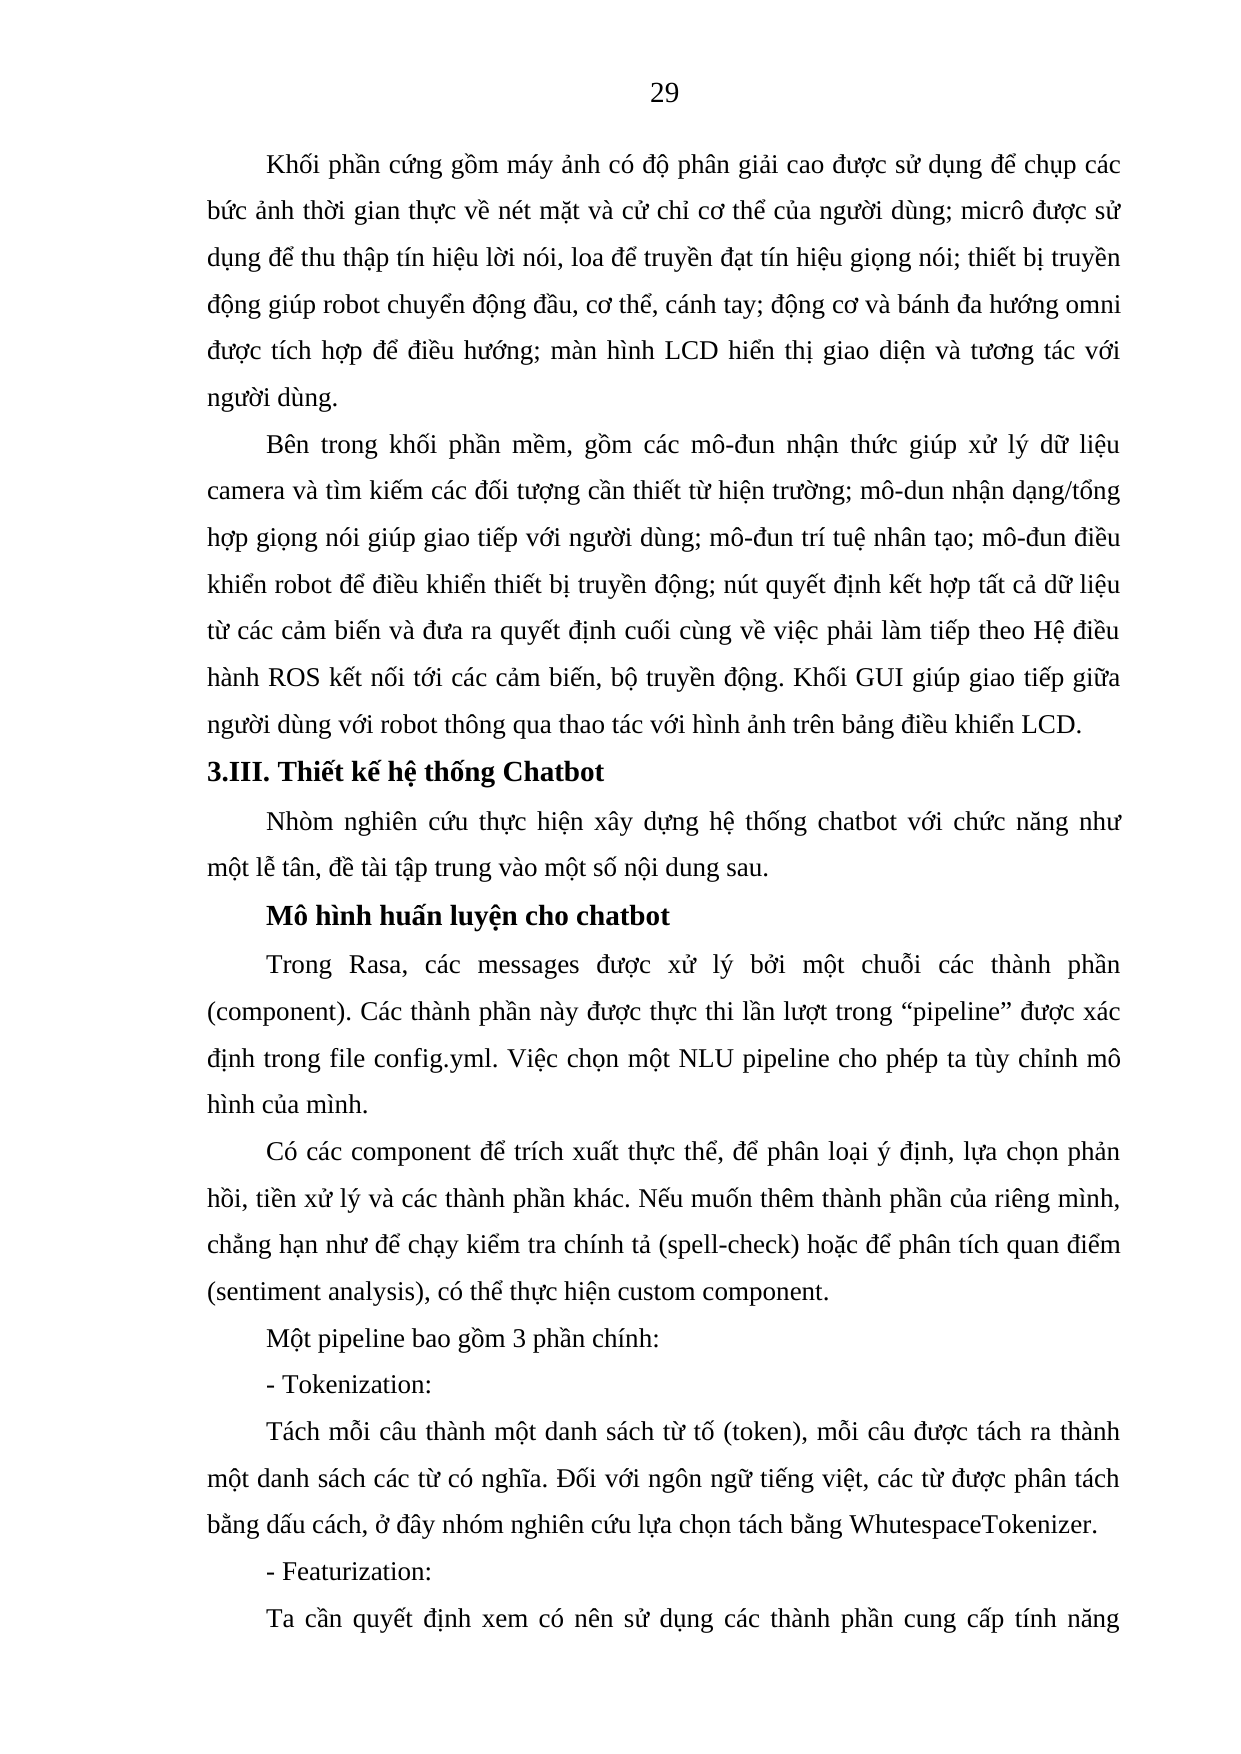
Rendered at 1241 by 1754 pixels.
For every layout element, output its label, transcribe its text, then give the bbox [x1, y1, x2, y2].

list Tách mỗi câu thành một danh sách từ tố (token), mỗi câu được tách ra thành một danh sách các từ có nghĩa. Đối với ngôn ngữ tiếng việt, các từ được phân tách bằng dấu cách, ở đây nhóm nghiên cứu lựa chọn tách bằng WhutespaceTokenizer. [207, 1415, 1122, 1539]
list Tokenization: [207, 1368, 1122, 1399]
text Bên trong khối phần mềm, gồm các mô-đun nhận thức giúp xử lý dữ liệu camera và tìm kiếm các đối tượng cần thiết từ hiện trường; mô-dun nhận dạng/tổng hợp giọng nói giúp giao tiếp với người dùng; mô-đun trí tuệ nhân tạo; mô-đun điều khiển robot để điều khiển thiết bị truyền động; nút quyết định kết hợp tất cả dữ liệu từ các cảm biến và đưa ra quyết định cuối cùng về việc phải làm tiếp theo Hệ điều hành ROS kết nối tới các cảm biến, bộ truyền động. Khối GUI giúp giao tiếp giữa người dùng với robot thông qua thao tác với hình ảnh trên bảng điều khiển LCD. [207, 428, 1122, 739]
subtitle Thiết kế hệ thống Chatbot [207, 754, 1122, 788]
text Nhòm nghiên cứu thực hiện xây dựng hệ thống chatbot với chức năng như một lễ tân, đề tài tập trung vào một số nội dung sau. [207, 805, 1122, 882]
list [207, 1602, 1122, 1633]
text Khối phần cứng gồm máy ảnh có độ phân giải cao được sử dụng để chụp các bức ảnh thời gian thực về nét mặt và cử chỉ cơ thể của người dùng; micrô được sử dụng để thu thập tín hiệu lời nói, loa để truyền đạt tín hiệu giọng nói; thiết bị truyền động giúp robot chuyển động đầu, cơ thể, cánh tay; động cơ và bánh đa hướng omni được tích hợp để điều hướng; màn hình LCD hiển thị giao diện và tương tác với người dùng. [207, 148, 1122, 412]
text Mô hình huấn luyện cho chatbot [207, 898, 1122, 932]
list Featurization: [207, 1555, 1122, 1586]
text Một pipeline bao gồm 3 phần chính: [207, 1322, 1122, 1353]
text Có các component để trích xuất thực thể, để phân loại ý định, lựa chọn phản hồi, tiền xử lý và các thành phần khác. Nếu muốn thêm thành phần của riêng mình, chẳng hạn như để chạy kiểm tra chính tả (spell-check) hoặc để phân tích quan điểm (sentiment analysis), có thể thực hiện custom component. [207, 1135, 1122, 1306]
text Trong Rasa, các messages được xử lý bởi một chuỗi các thành phần (component). Các thành phần này được thực thi lần lượt trong “pipeline” được xác định trong file config.yml. Việc chọn một NLU pipeline cho phép ta tùy chỉnh mô hình của mình. [207, 948, 1122, 1119]
